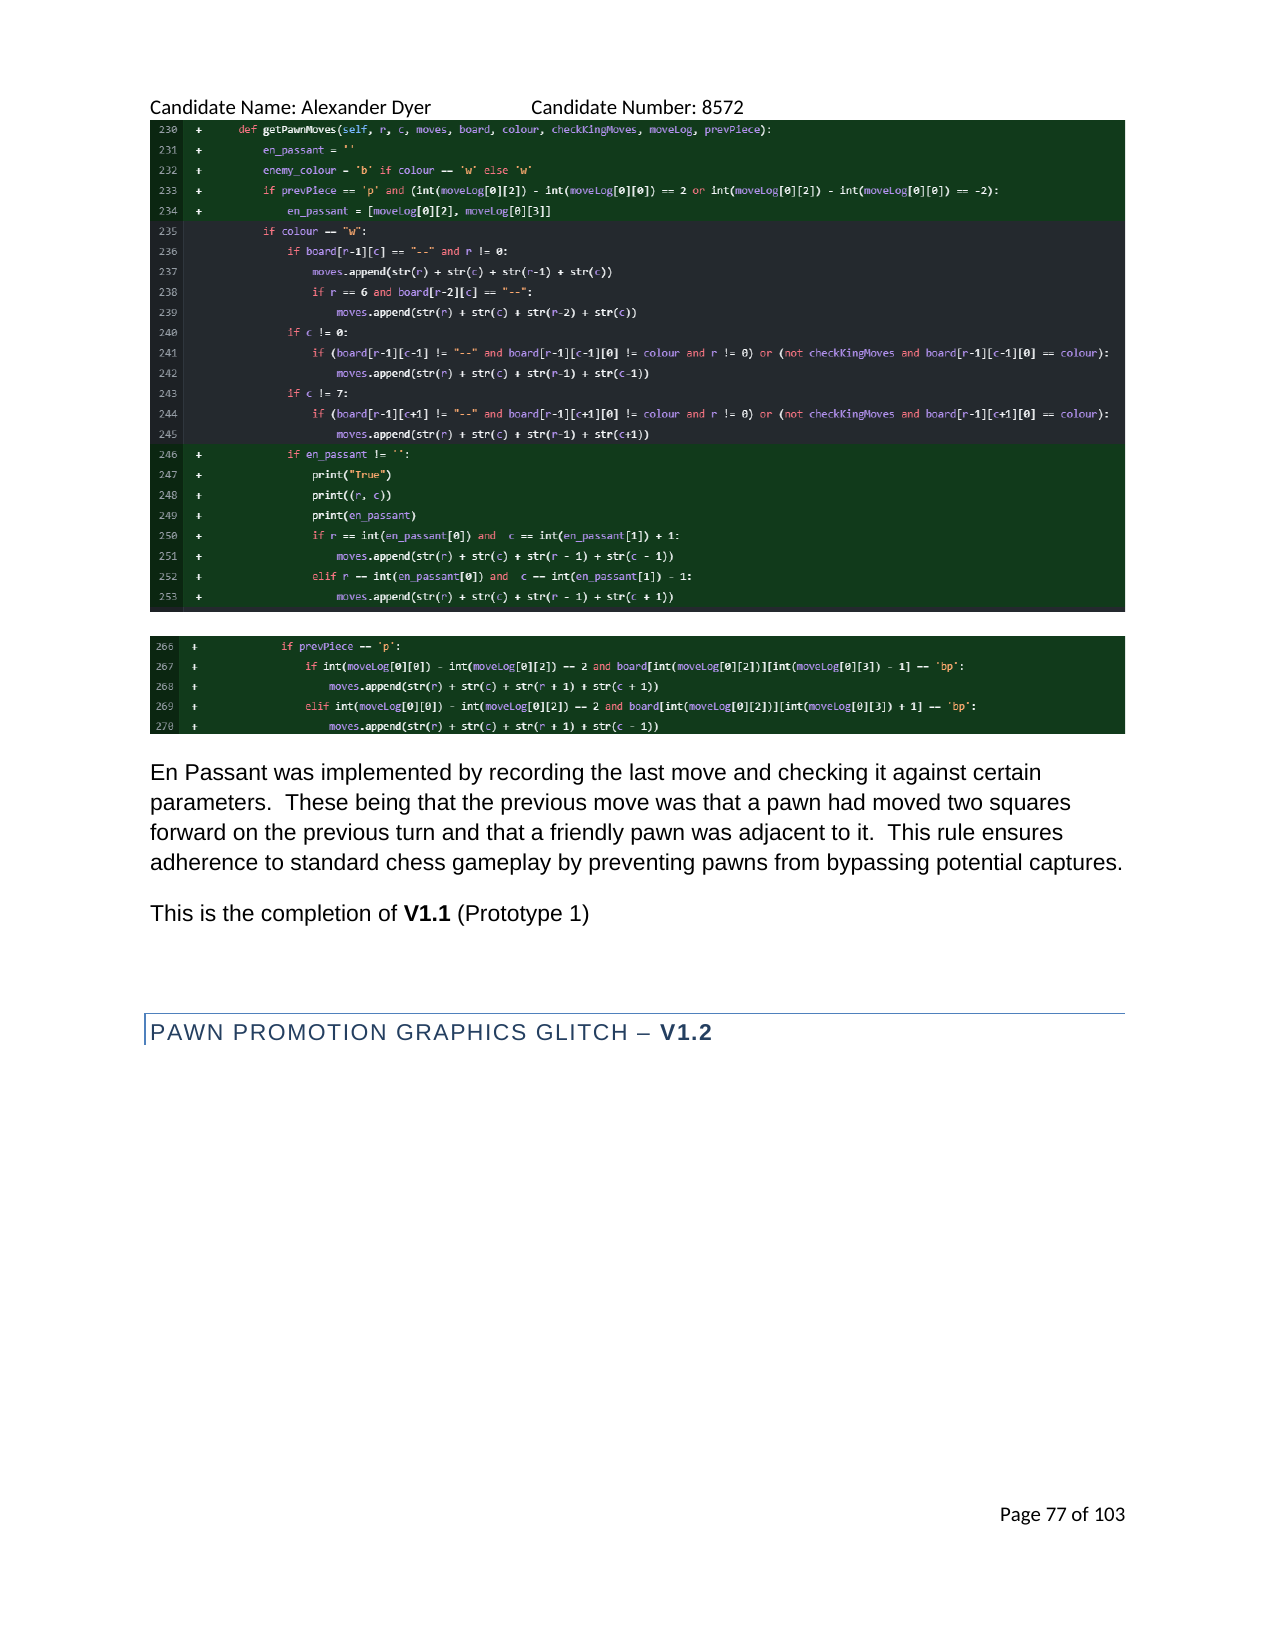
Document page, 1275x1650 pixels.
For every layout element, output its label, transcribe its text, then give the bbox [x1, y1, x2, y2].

picture [150, 636, 1125, 734]
text This is the completion of V1.1 (Prototype 1) [150, 900, 1125, 927]
text En Passant was implemented by recording the last move and checking it against certain parameters. These being that the previous move was that a pawn had moved two squares forward on the previous turn and that a friendly pawn was adjacent to it. This rule ensures adherence to standard chess gameplay by preventing pawns from bypassing potential captures. [150, 758, 1125, 876]
subtitle Pawn Promotion Graphics Glitch – V1.2 [146, 1014, 1125, 1045]
picture [150, 120, 1125, 612]
